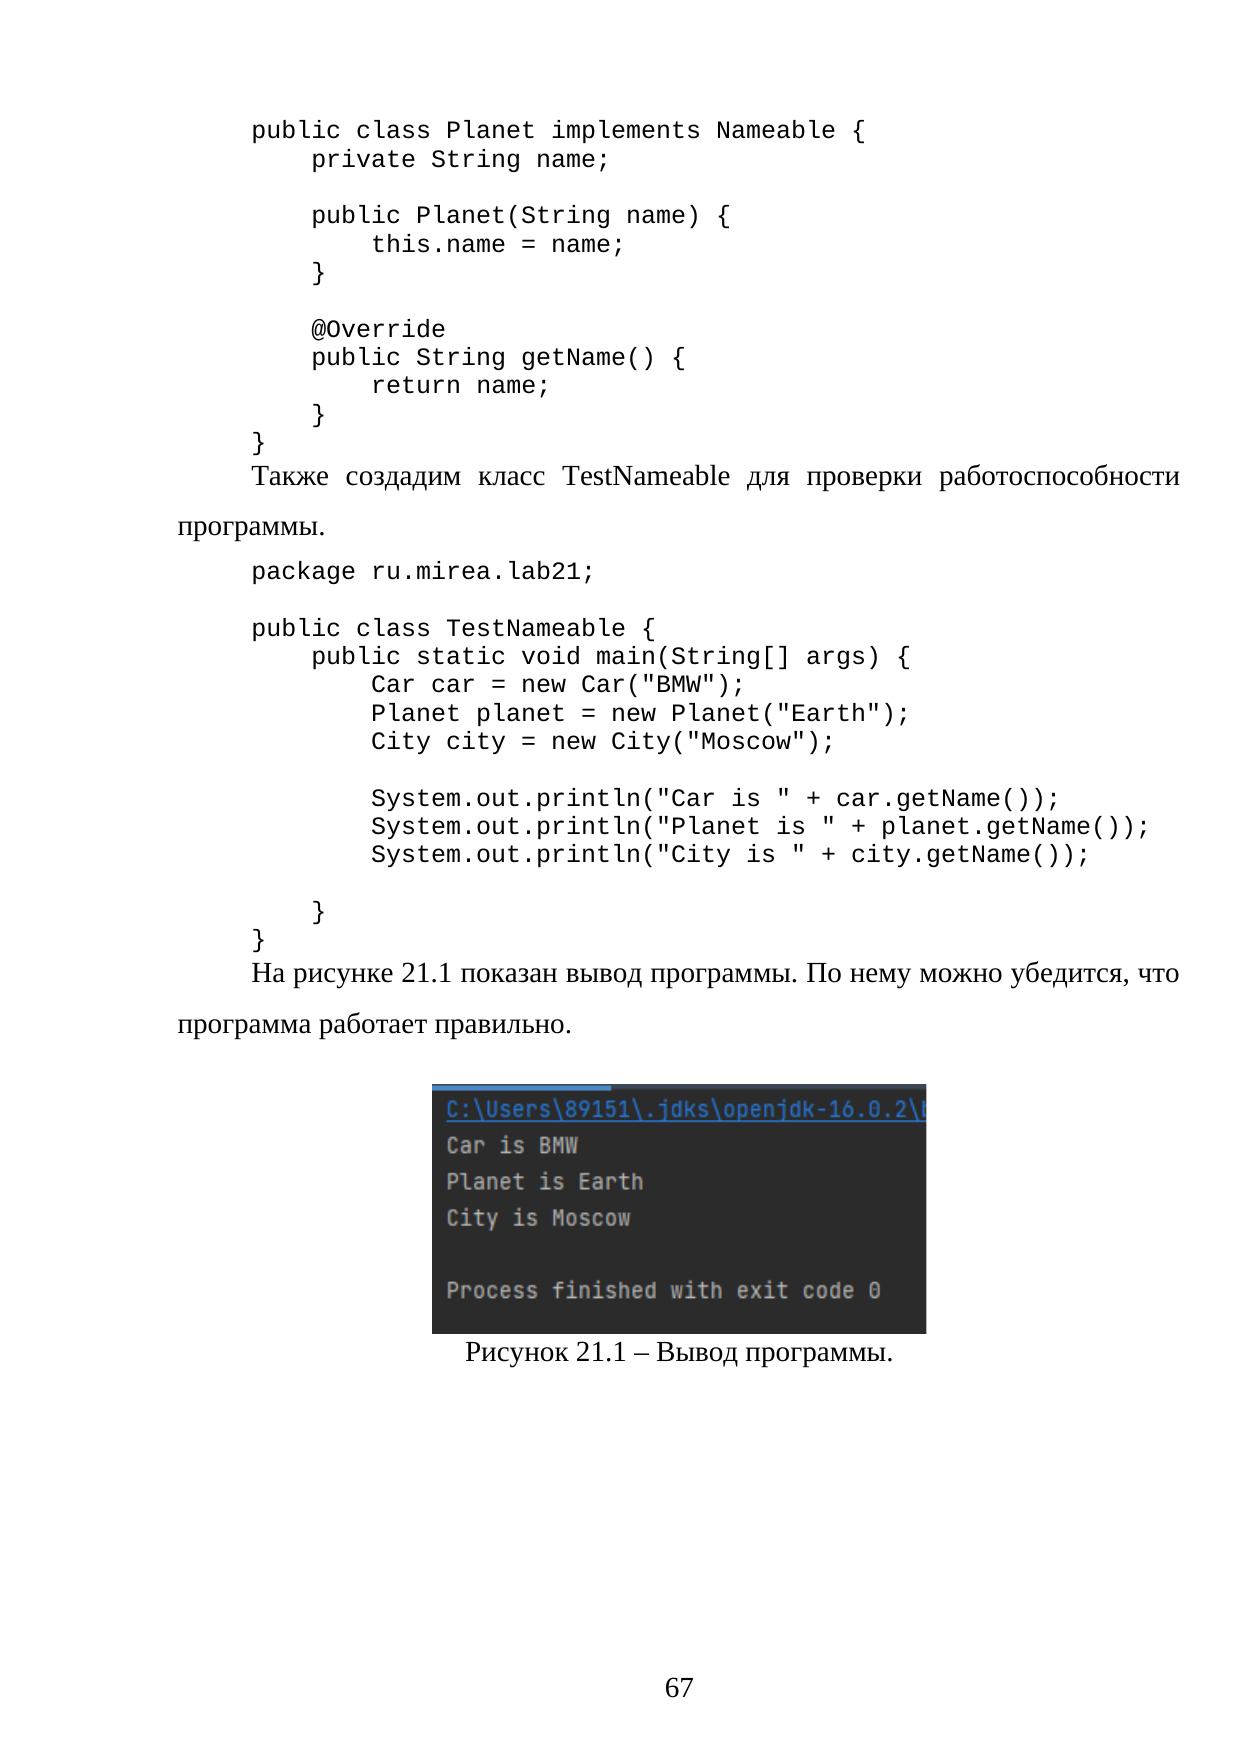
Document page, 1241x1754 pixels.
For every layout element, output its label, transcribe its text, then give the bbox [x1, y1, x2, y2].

text Car car = new Car("BMW"); [177, 672, 1181, 700]
text this.name = name; [177, 231, 1181, 260]
text @Override [177, 316, 1181, 345]
picture [432, 1084, 927, 1334]
text private String name; [177, 146, 1181, 175]
text } [177, 899, 1181, 927]
text return name; [177, 373, 1181, 401]
text System.out.println("Planet is " + planet.getName()); [177, 814, 1181, 842]
text Также создадим класс TestNameable для проверки работоспособности программы. [177, 458, 1181, 542]
text public static void main(String[] args) { [177, 644, 1181, 672]
text } [177, 927, 1181, 955]
text public String getName() { [177, 345, 1181, 373]
text } [177, 430, 1181, 458]
text } [177, 260, 1181, 288]
text System.out.println("Car is " + car.getName()); [177, 785, 1181, 814]
text Рисунок 21.1 – Вывод программы. [177, 1334, 1181, 1367]
text City city = new City("Moscow"); [177, 729, 1181, 757]
text public class TestNameable { [177, 615, 1181, 644]
text } [177, 401, 1181, 430]
text public class Planet implements Nameable { [177, 118, 1181, 146]
text На рисунке 21.1 показан вывод программы. По нему можно убедится, что программа работает правильно. [177, 955, 1181, 1039]
text public Planet(String name) { [177, 203, 1181, 231]
text package ru.mirea.lab21; [177, 559, 1181, 587]
text Planet planet = new Planet("Earth"); [177, 700, 1181, 729]
text System.out.println("City is " + city.getName()); [177, 842, 1181, 870]
